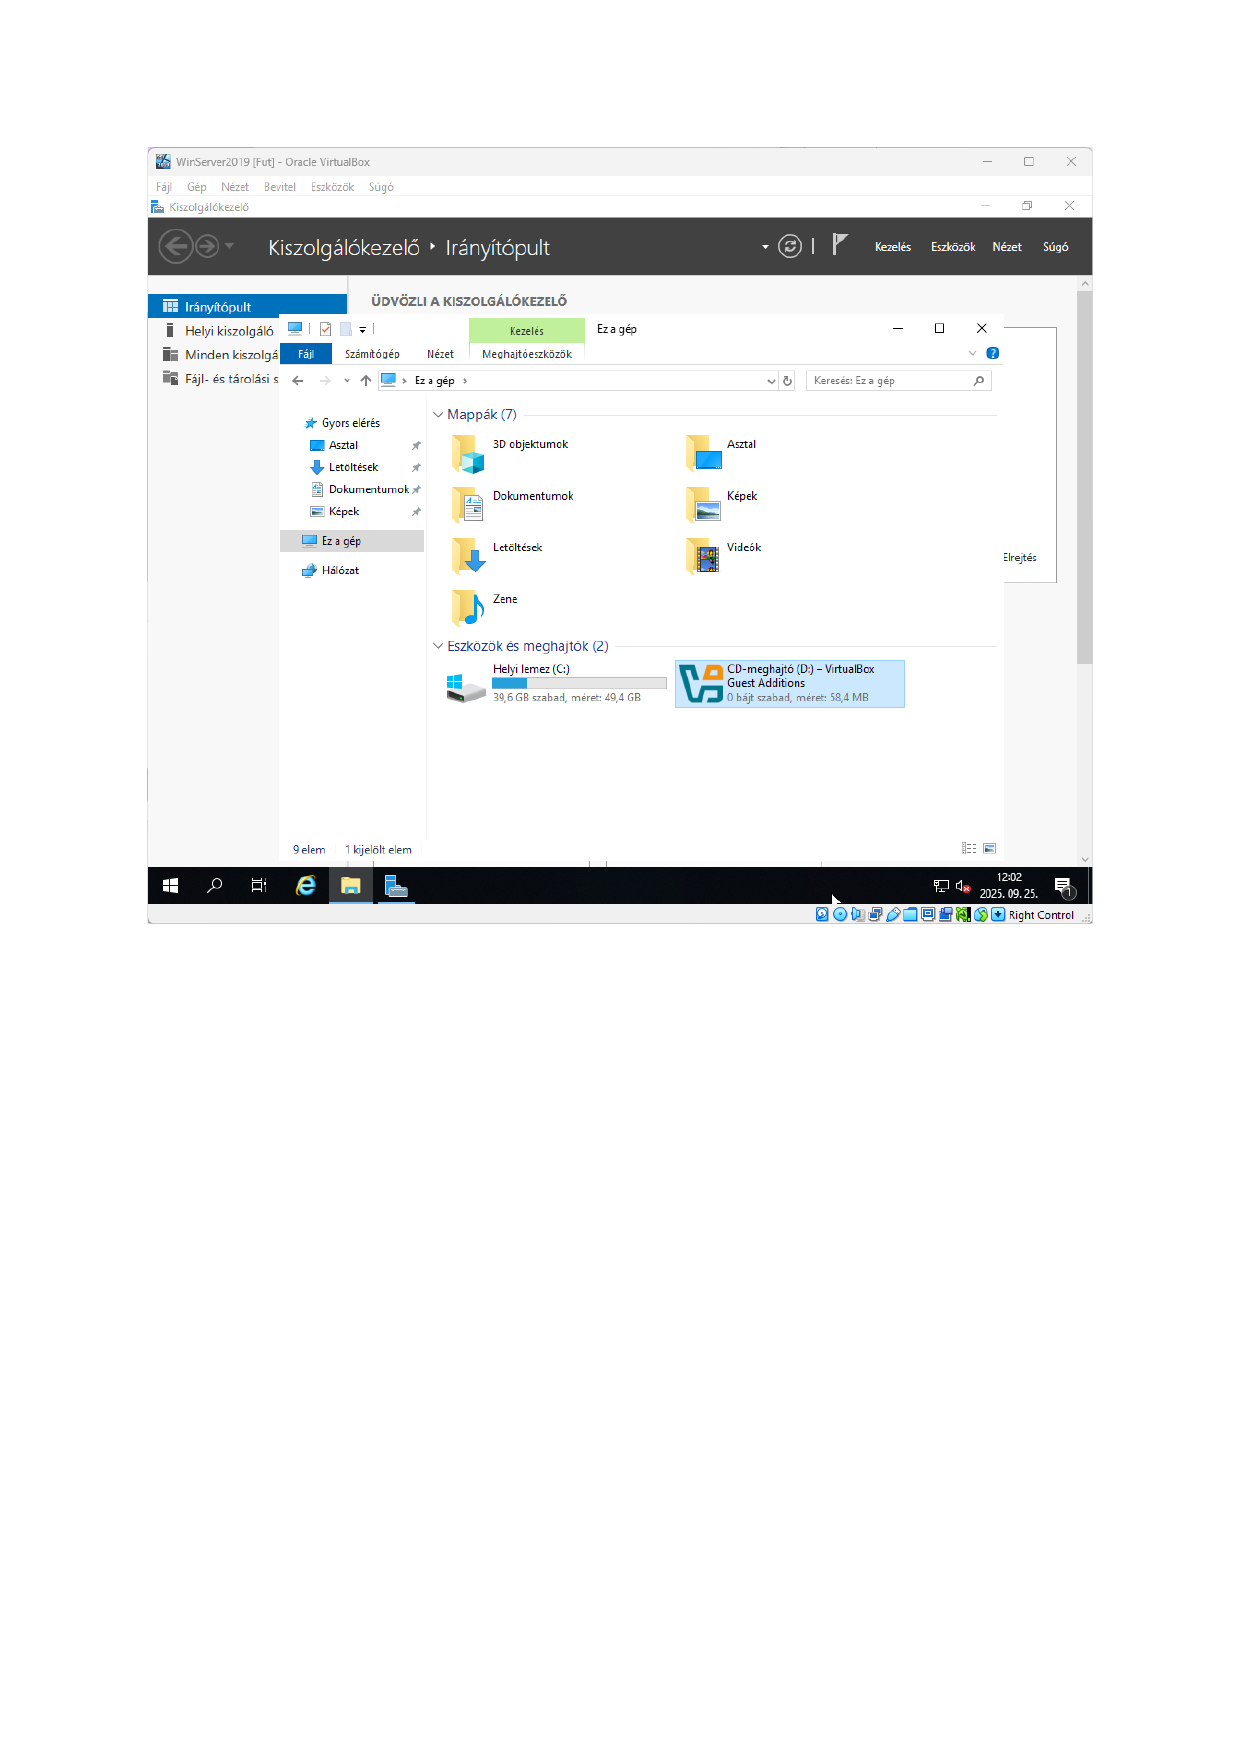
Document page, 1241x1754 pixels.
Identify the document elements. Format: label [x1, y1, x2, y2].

picture [147, 147, 1093, 924]
